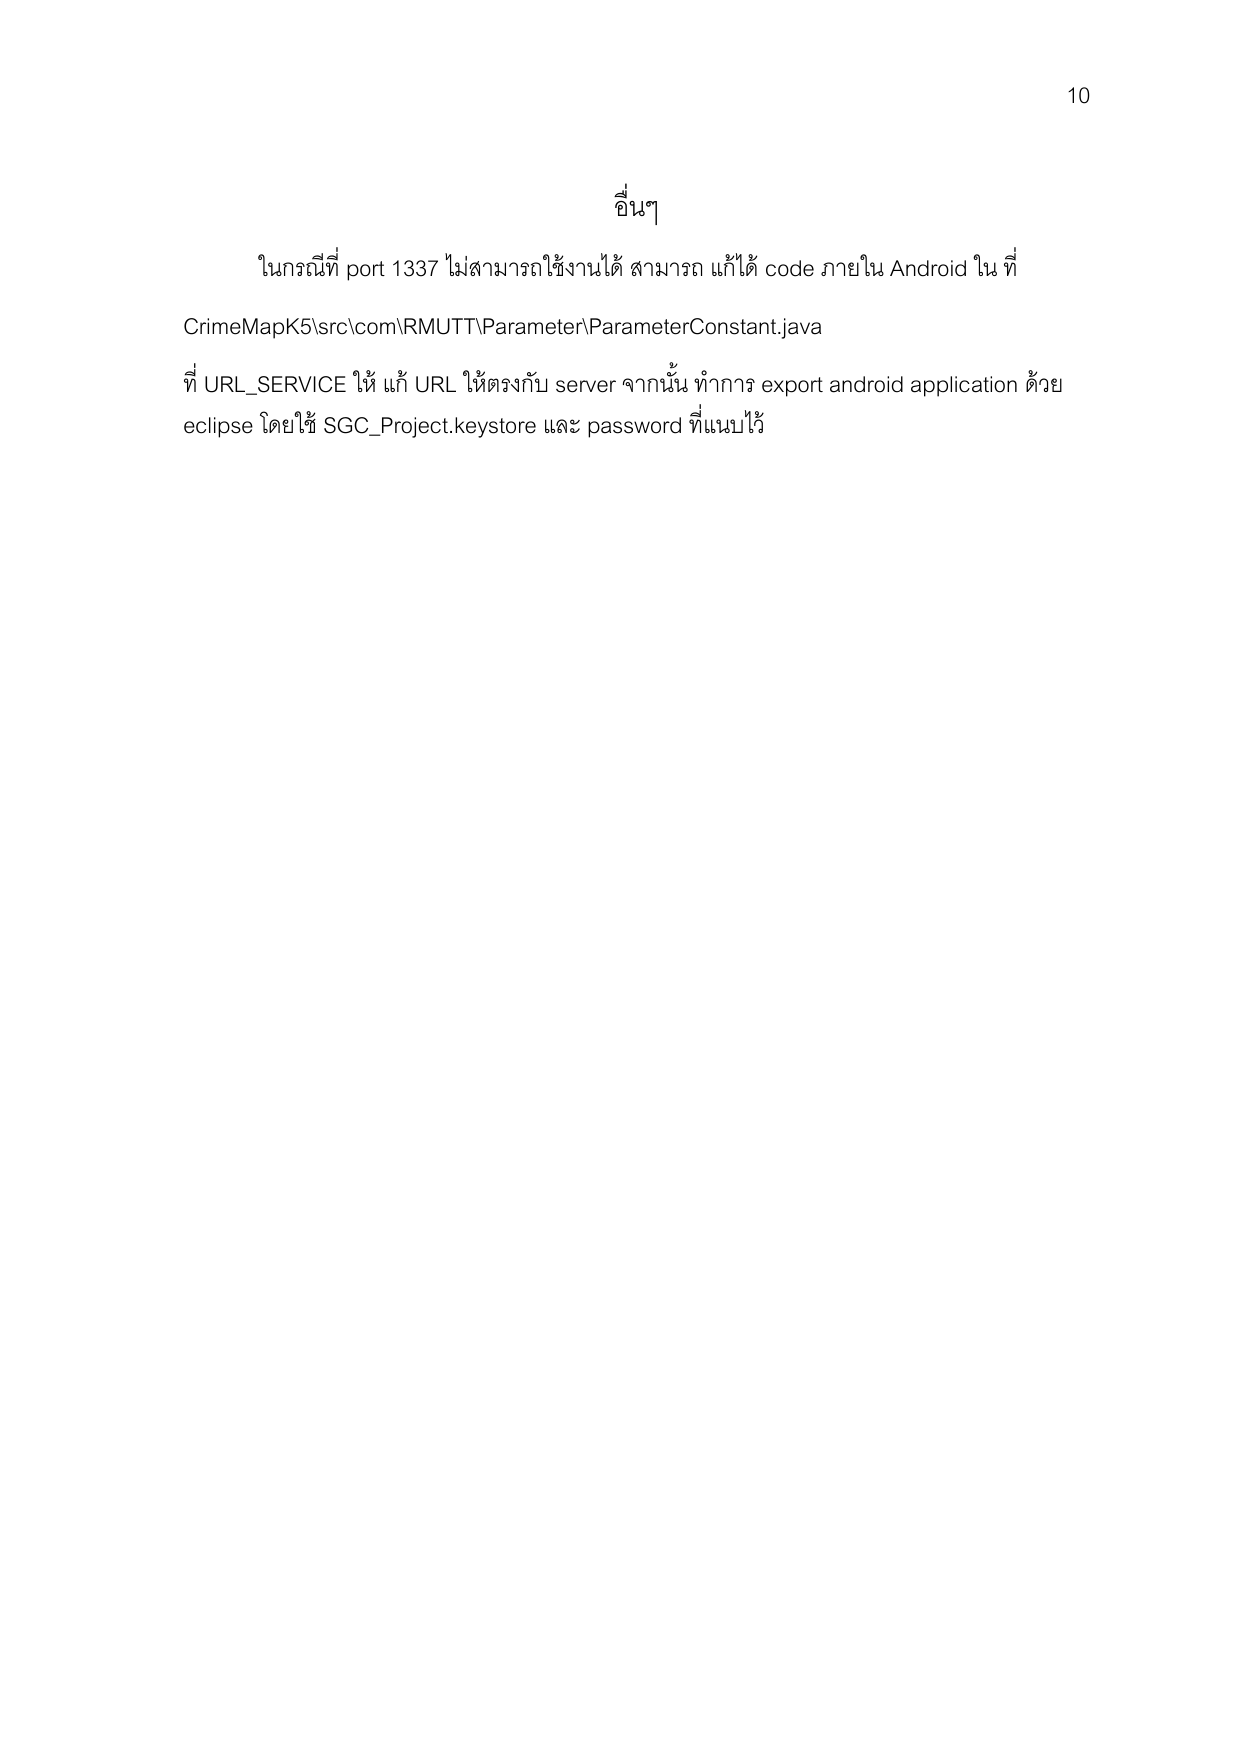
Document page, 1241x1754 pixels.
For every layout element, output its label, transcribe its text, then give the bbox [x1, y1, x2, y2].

text อื่นๆ [183, 183, 1090, 226]
text ที่ URL_SERVICE ให้ แก้ URL ให้ตรงกับ server จากนั้น ทำการ export android application ด้วย eclipse โดยใช้ SGC_Project.keystore และ password ที่แนบไว้ [183, 362, 1090, 442]
text CrimeMapK5\src\com\RMUTT\Parameter\ParameterConstant.java [183, 304, 1090, 343]
text ในกรณีที่ port 1337 ไม่สามารถใช้งานได้ สามารถ แก้ได้ code ภายใน Android ใน ที่ [183, 246, 1090, 284]
